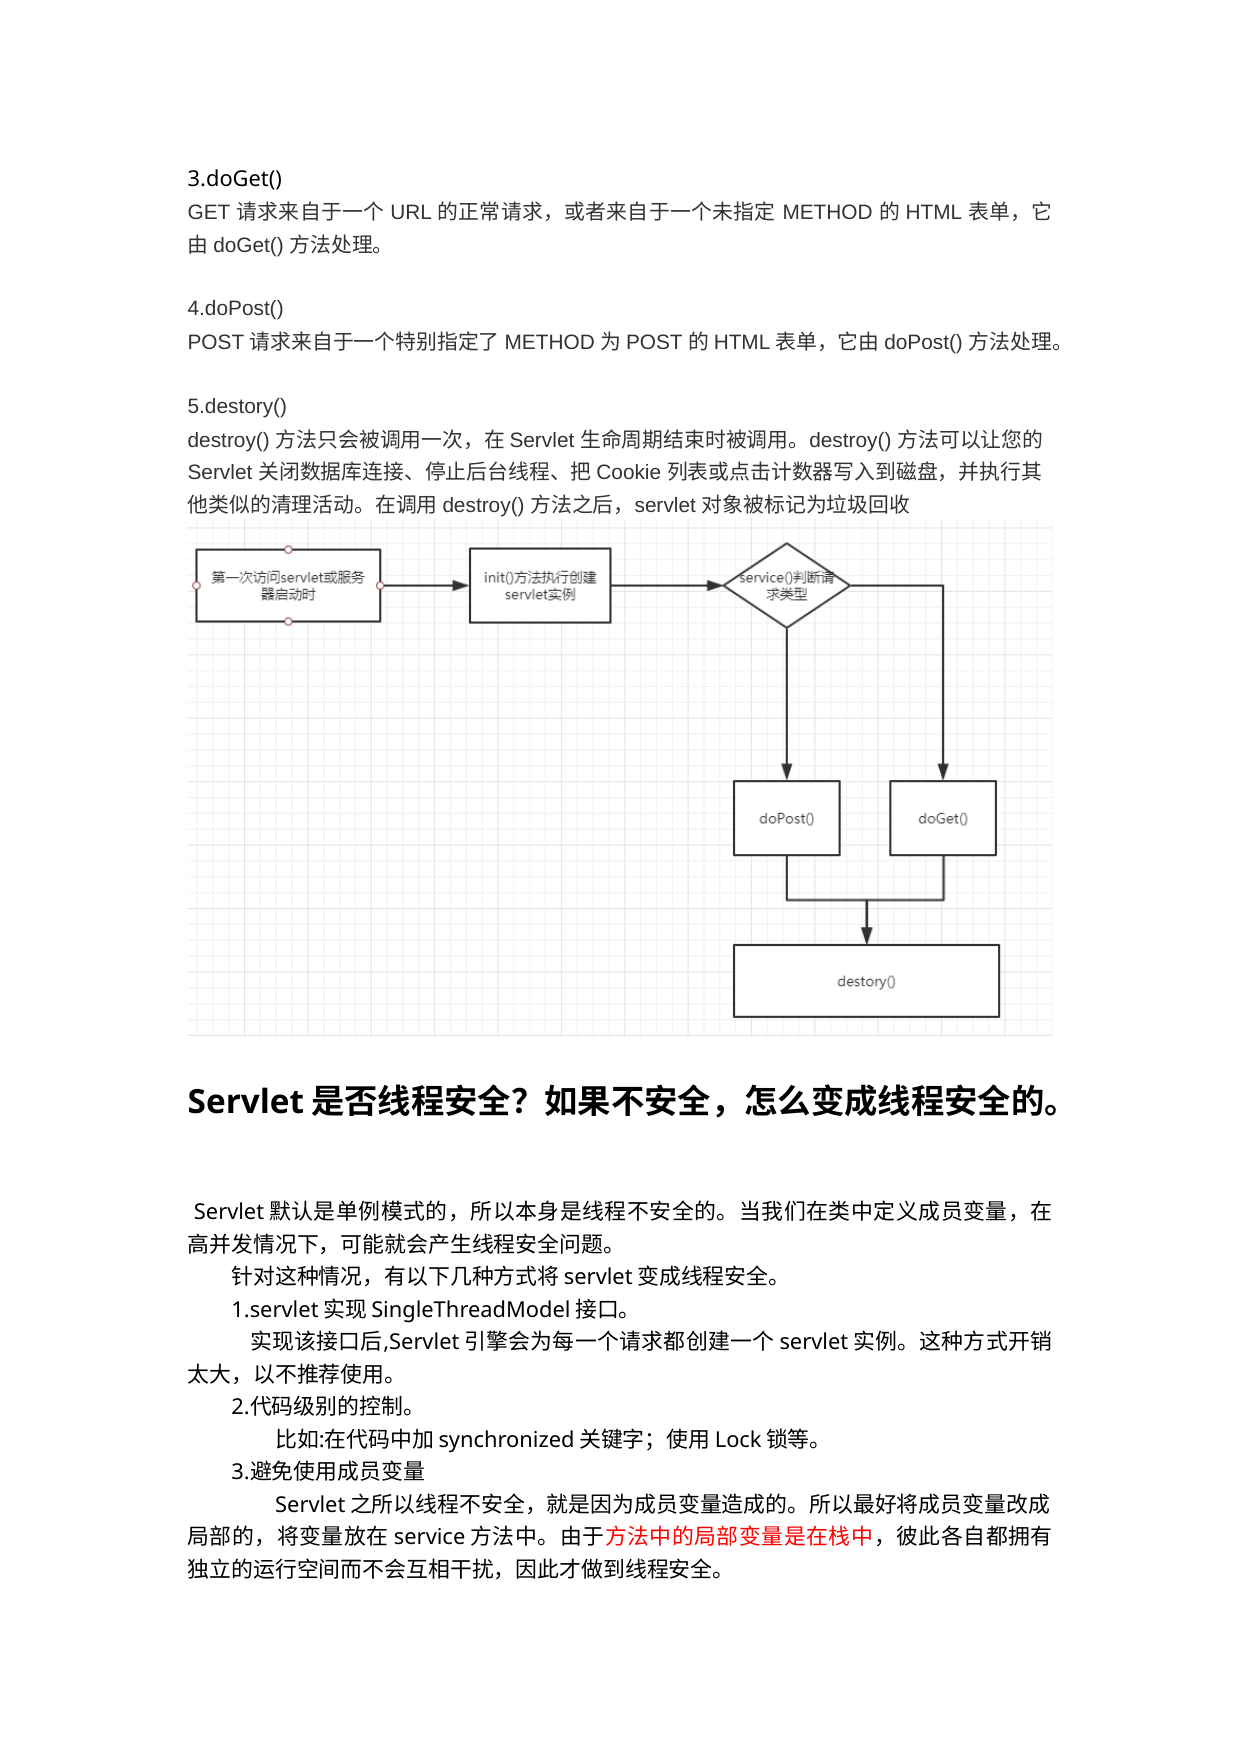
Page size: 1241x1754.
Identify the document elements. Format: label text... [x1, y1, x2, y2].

text 2.代码级别的控制。 [187, 1389, 1053, 1421]
text 比如:在代码中加synchronized关键字；使用Lock锁等。 [187, 1421, 1053, 1454]
text 实现该接口后,Servlet引擎会为每一个请求都创建一个servlet实例。这种方式开销太大，以不推荐使用。 [187, 1324, 1053, 1389]
text Servlet默认是单例模式的，所以本身是线程不安全的。当我们在类中定义成员变量，在高并发情况下，可能就会产生线程安全问题。 [187, 1194, 1053, 1259]
text POST 请求来自于一个特别指定了 METHOD 为 POST 的 HTML 表单，它由 doPost() 方法处理。 [187, 324, 1053, 357]
subtitle Servlet是否线程安全？如果不安全，怎么变成线程安全的。 [187, 1067, 1053, 1132]
text 4.doPost() [187, 292, 1053, 324]
picture [187, 519, 1053, 1037]
text GET 请求来自于一个 URL 的正常请求，或者来自于一个未指定 METHOD 的 HTML 表单，它由 doGet() 方法处理。 [187, 194, 1053, 259]
text 1.servlet实现SingleThreadModel接口。 [187, 1291, 1053, 1324]
text 5.destory() [187, 389, 1053, 422]
text 针对这种情况，有以下几种方式将servlet变成线程安全。 [187, 1259, 1053, 1291]
text destroy() 方法只会被调用一次，在 Servlet 生命周期结束时被调用。destroy() 方法可以让您的 Servlet 关闭数据库连接、停止后台线程、把 Cookie 列表或点击计数器写入到磁盘，并执行其他类似的清理活动。在调用 destroy() 方法之后，servlet 对象被标记为垃圾回收 [187, 422, 1053, 519]
text 3.doGet() [187, 162, 1053, 194]
text Servlet之所以线程不安全，就是因为成员变量造成的。所以最好将成员变量改成局部的，将变量放在service方法中。由于方法中的局部变量是在栈中，彼此各自都拥有独立的运行空间而不会互相干扰，因此才做到线程安全。 [187, 1486, 1053, 1584]
text 3.避免使用成员变量 [187, 1454, 1053, 1486]
